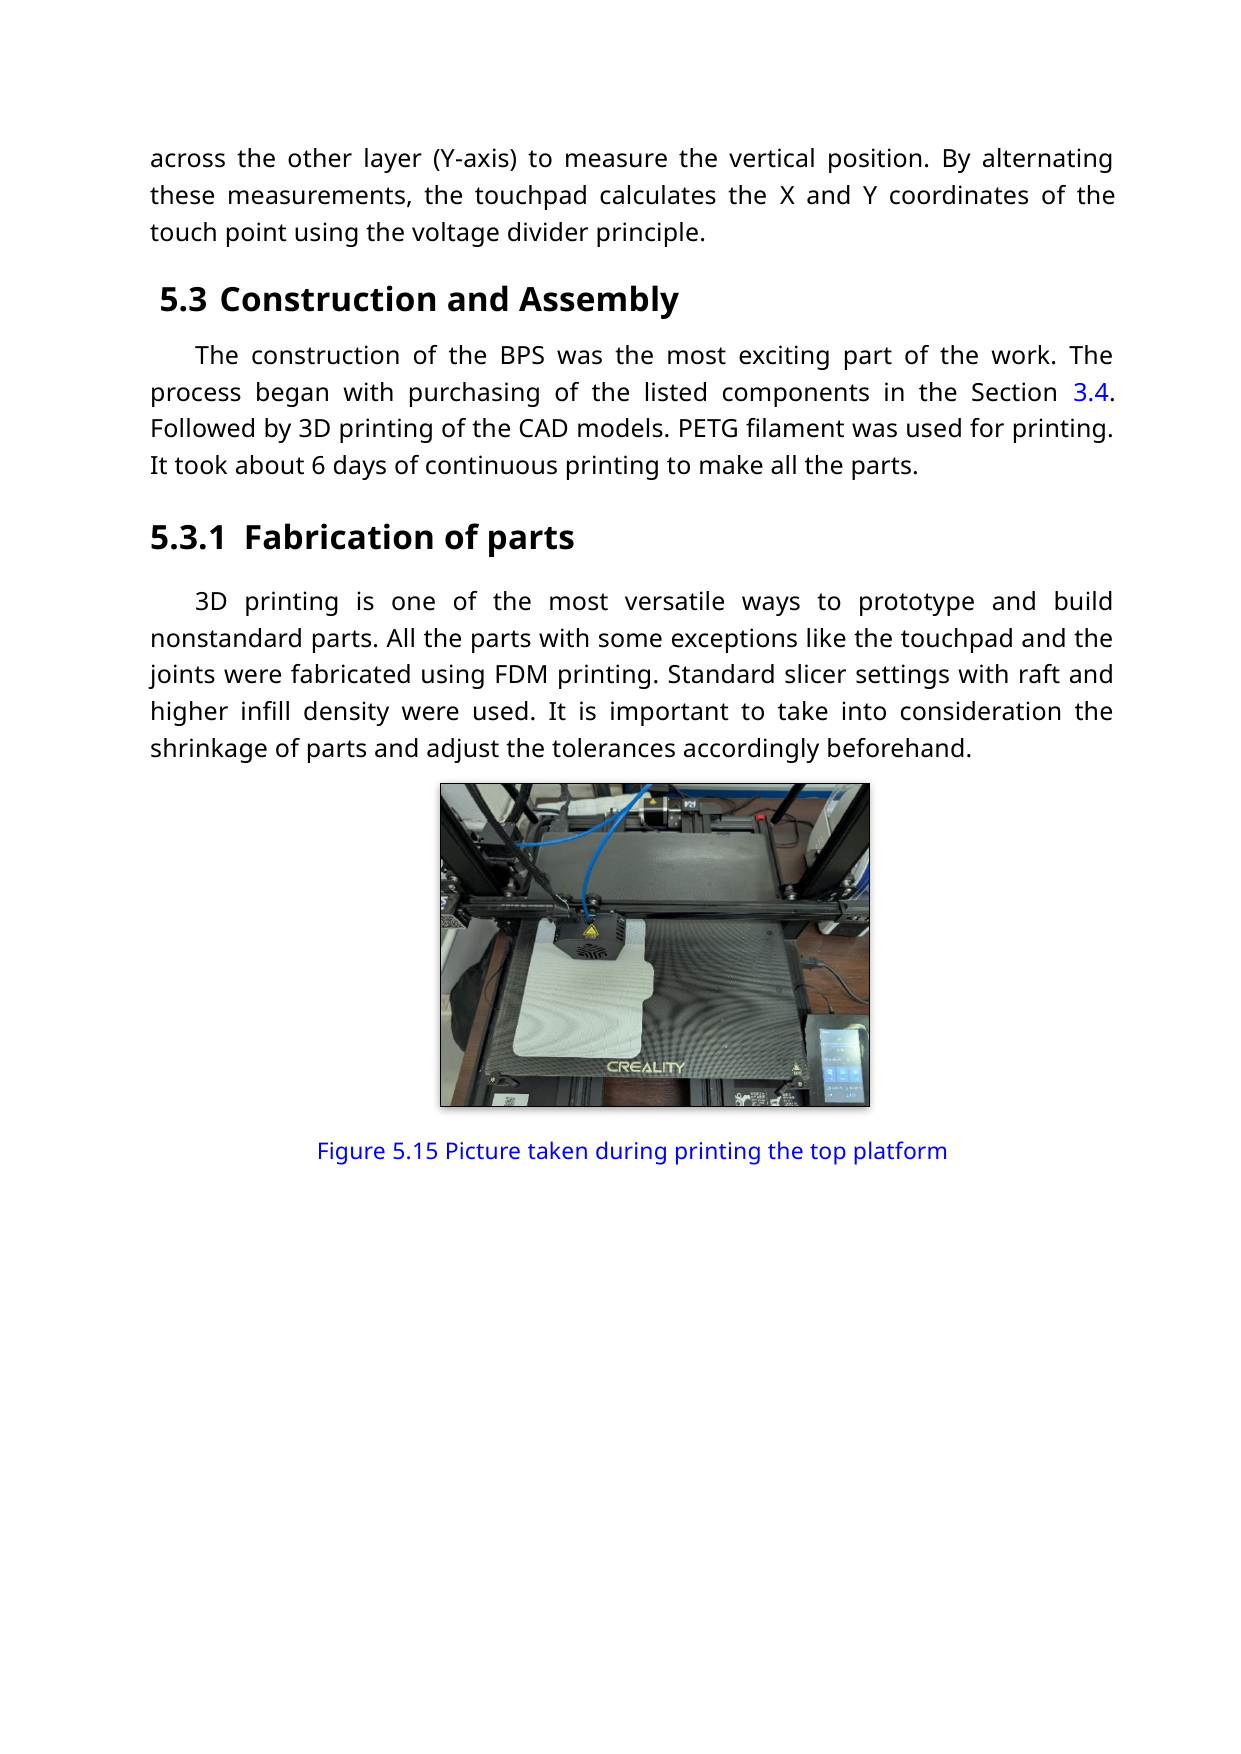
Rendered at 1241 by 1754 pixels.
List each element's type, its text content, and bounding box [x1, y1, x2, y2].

subtitle Fabrication of parts [150, 514, 1116, 559]
text The construction of the BPS was the most exciting part of the work. The process began with purchasing of the listed components in the Section 3.4. Followed by 3D printing of the CAD models. PETG filament was used for printing. It took about 6 days of continuous printing to make all the parts. [150, 337, 1116, 482]
text 3D printing is one of the most versatile ways to prototype and build nonstandard parts. All the parts with some exceptions like the touchpad and the joints were fabricated using FDM printing. Standard slicer settings with raft and higher infill density were used. It is important to take into consideration the shrinkage of parts and adjust the tolerances accordingly beforehand. [150, 583, 1116, 764]
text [150, 141, 1116, 248]
subtitle Construction and Assembly [159, 276, 1116, 321]
picture [441, 784, 869, 1106]
